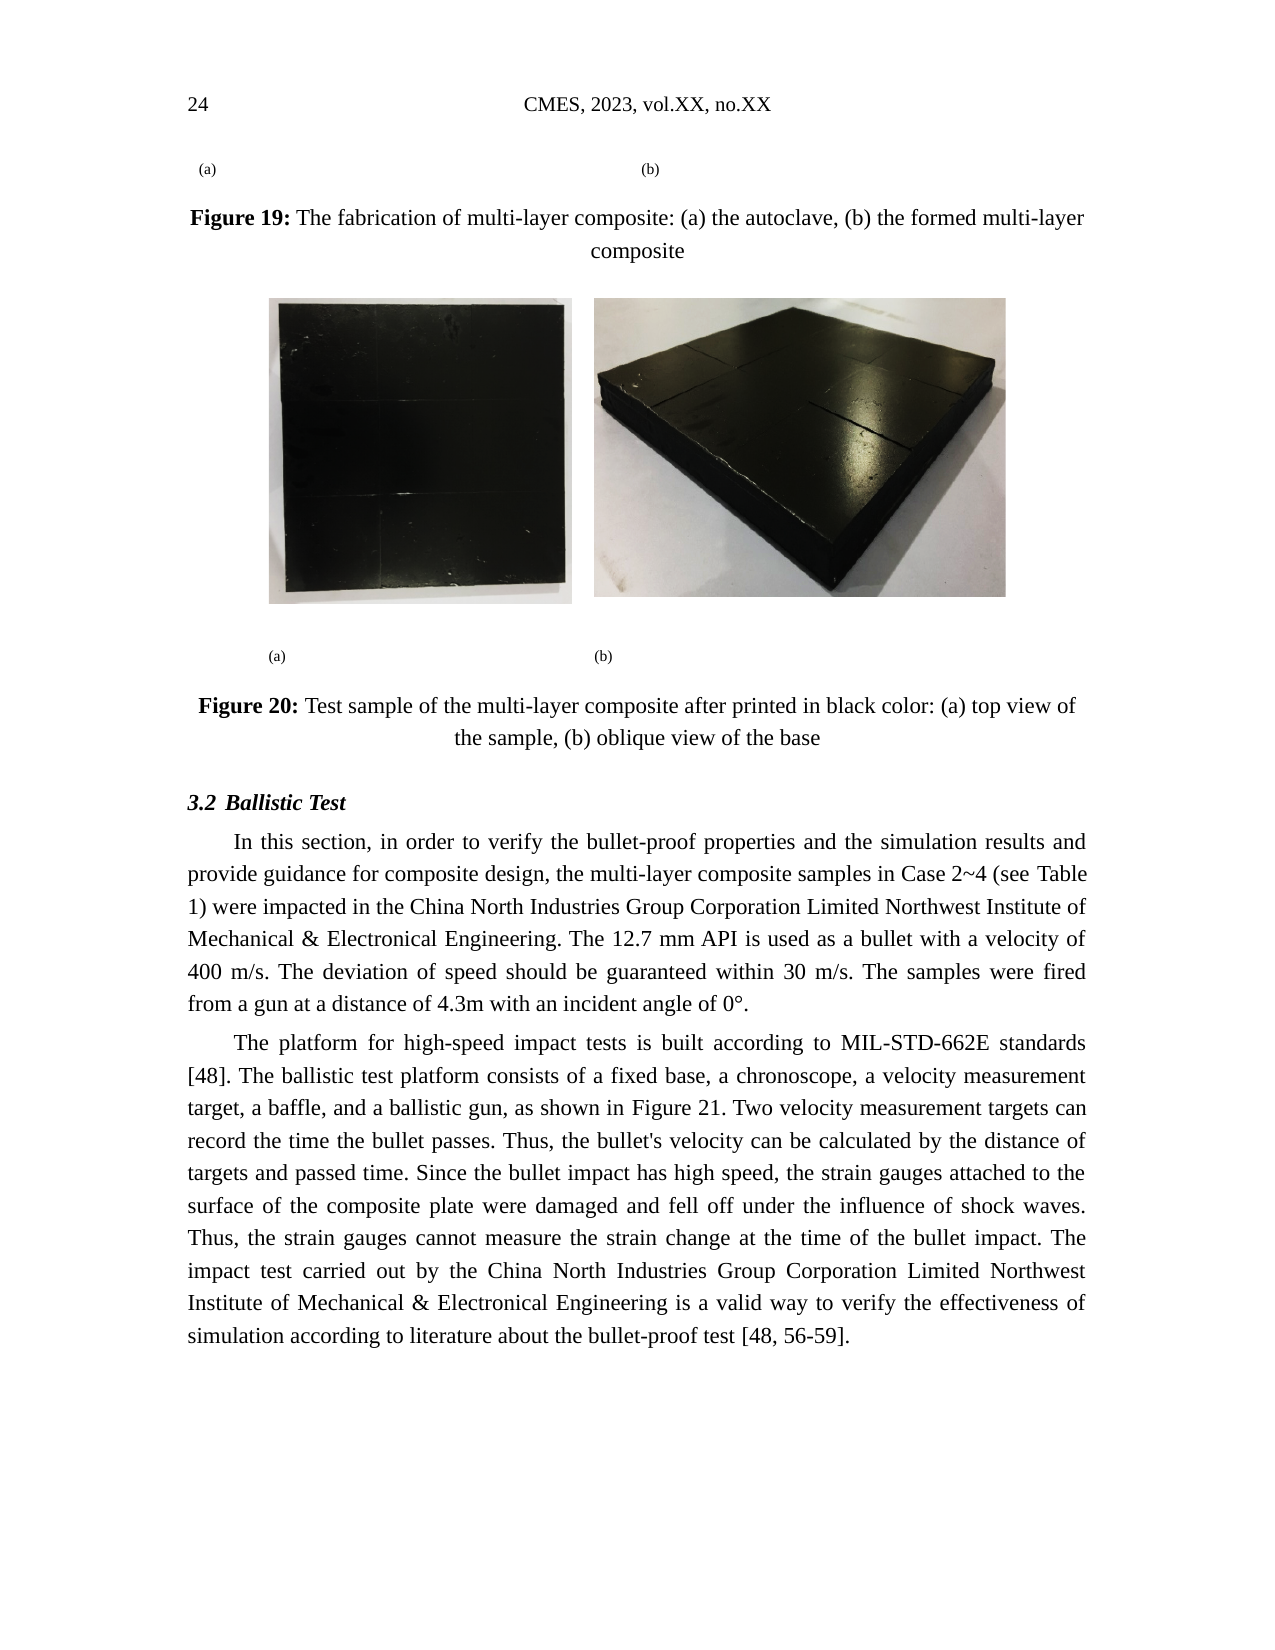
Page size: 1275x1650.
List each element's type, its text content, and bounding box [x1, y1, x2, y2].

table_cell [630, 153, 1052, 185]
picture [594, 298, 1006, 597]
list Ballistic Test [187, 786, 1087, 819]
text Figure 20: Test sample of the multi-layer composite after printed in black color: (a) top view of the sample, (b) oblique view of the base [187, 689, 1087, 754]
table_cell [257, 640, 583, 672]
table_cell [583, 640, 1018, 672]
picture [268, 298, 572, 604]
table_cell [188, 153, 630, 185]
text Figure 19: The fabrication of multi-layer composite: (a) the autoclave, (b) the formed multi-layer composite [187, 201, 1087, 266]
text The platform for high-speed impact tests is built according to MIL-STD-662E standards [48]. The ballistic test platform consists of a fixed base, a chronoscope, a velocity measurement target, a baffle, and a ballistic gun, as shown in Figure 21. Two velocity measurement targets can record the time the bullet passes. Thus, the bullet's velocity can be calculated by the distance of targets and passed time. Since the bullet impact has high speed, the strain gauges attached to the surface of the composite plate were damaged and fell off under the influence of shock waves. Thus, the strain gauges cannot measure the strain change at the time of the bullet impact. The impact test carried out by the China North Industries Group Corporation Limited Northwest Institute of Mechanical & Electronical Engineering is a valid way to verify the effectiveness of simulation according to literature about the bullet-proof test [48, 56-59]. [187, 1026, 1087, 1351]
table_header [257, 299, 583, 640]
table_header [583, 299, 1018, 640]
text In this section, in order to verify the bullet-proof properties and the simulation results and provide guidance for composite design, the multi-layer composite samples in Case 2~4 (see Table 1) were impacted in the China North Industries Group Corporation Limited Northwest Institute of Mechanical & Electronical Engineering. The 12.7 mm API is used as a bullet with a velocity of 400 m/s. The deviation of speed should be guaranteed within 30 m/s. The samples were fired from a gun at a distance of 4.3m with an incident angle of 0°. [187, 825, 1087, 1020]
